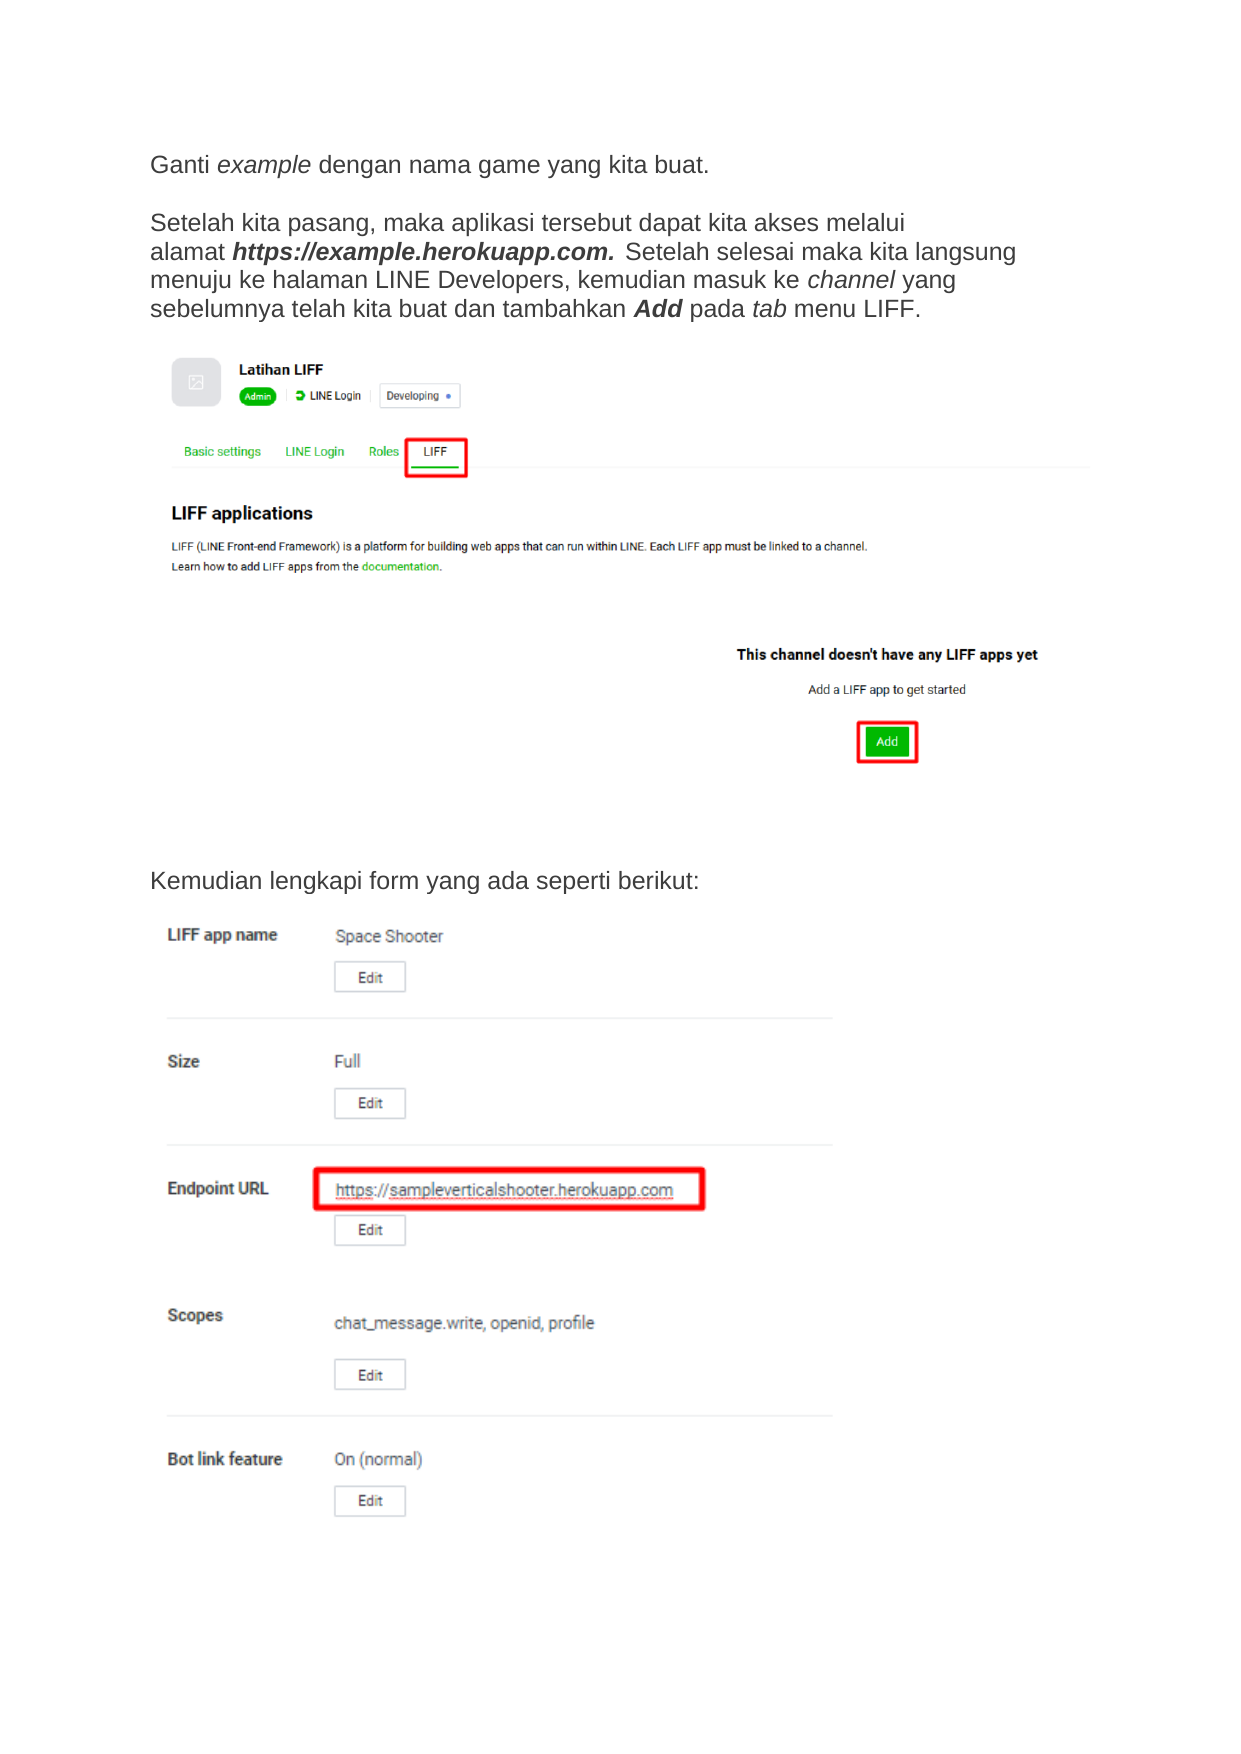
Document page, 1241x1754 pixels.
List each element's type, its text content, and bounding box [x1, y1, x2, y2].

text Ganti example dengan nama game yang kita buat. [150, 150, 1090, 179]
picture [150, 894, 833, 1550]
picture [150, 322, 1091, 837]
text Setelah kita pasang, maka aplikasi tersebut dapat kita akses melalui alamat https://example.herokuapp.com. Setelah selesai maka kita langsung menuju ke halaman LINE Developers, kemudian masuk ke channel yang sebelumnya telah kita buat dan tambahkan Add pada tab menu LIFF. [150, 208, 1090, 322]
